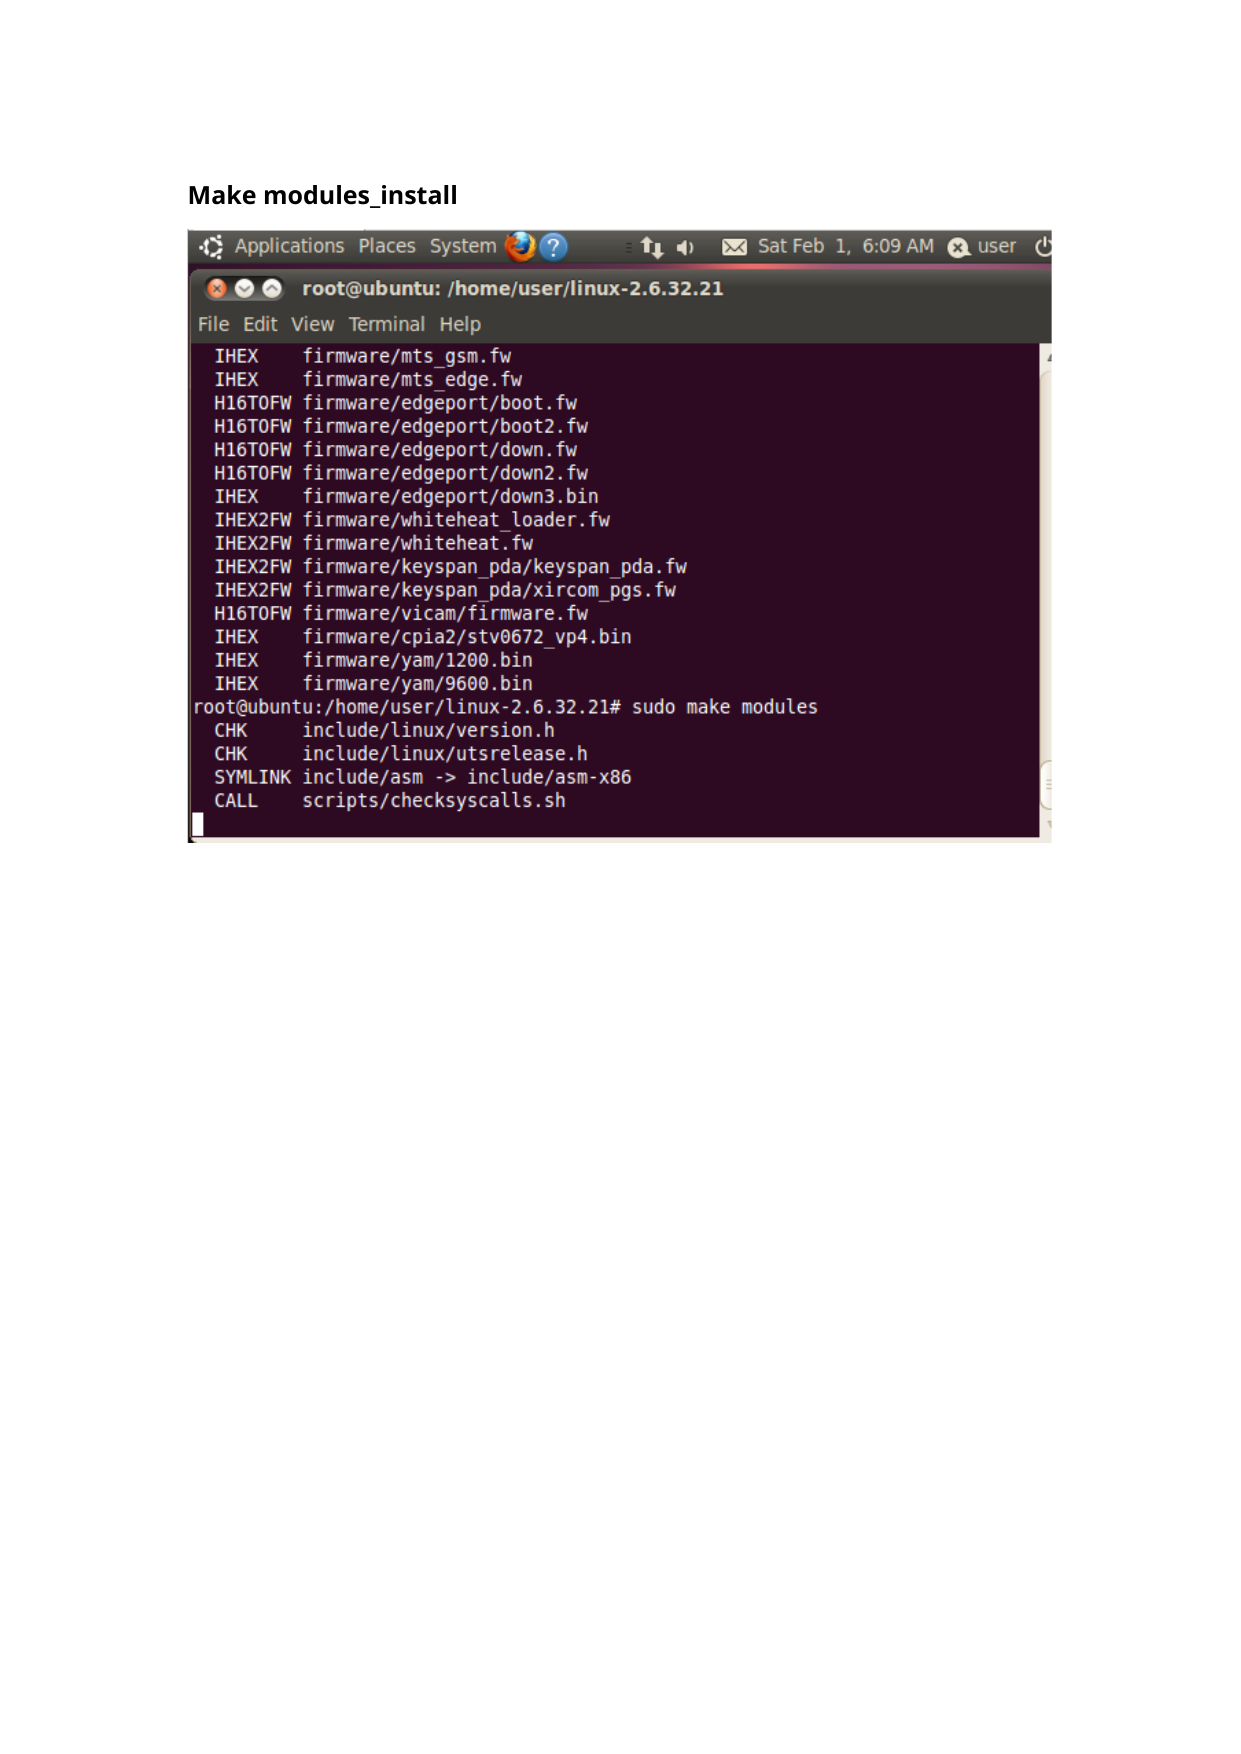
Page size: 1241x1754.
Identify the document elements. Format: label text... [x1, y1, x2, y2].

text Make modules_install [187, 162, 1053, 227]
picture [187, 229, 1052, 843]
